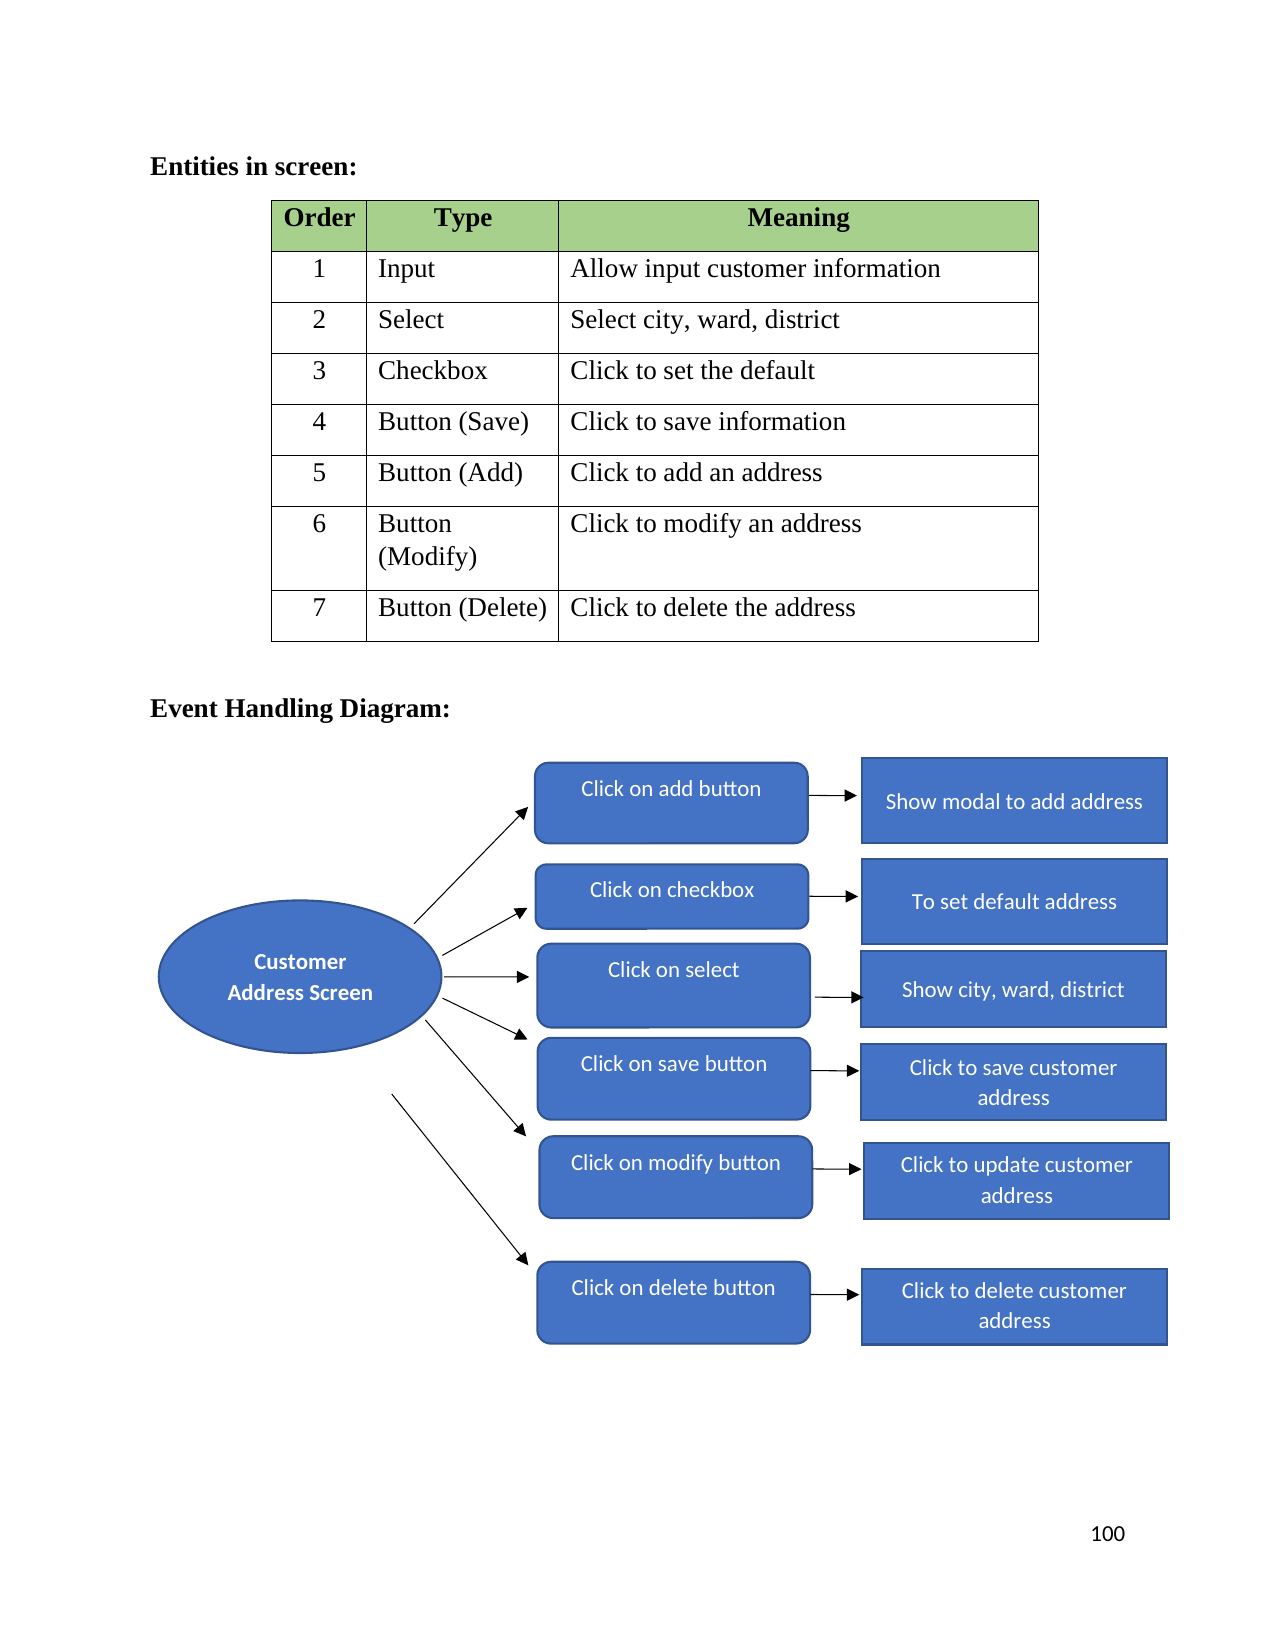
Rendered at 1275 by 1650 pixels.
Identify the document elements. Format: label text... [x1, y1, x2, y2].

table_cell 4 [272, 405, 366, 455]
table_header Order [272, 201, 366, 251]
table_cell Allow input customer information [559, 252, 1038, 302]
table_cell Click to save information [559, 405, 1038, 455]
table_cell Button (Modify) [367, 507, 558, 590]
table_cell Click to set the default [559, 354, 1038, 404]
table_header Meaning [559, 201, 1038, 251]
table_cell Click to add an address [559, 456, 1038, 506]
table_cell Button (Save) [367, 405, 558, 455]
table_cell 1 [272, 252, 366, 302]
text Event Handling Diagram: [150, 692, 1125, 724]
table_cell Click to delete the address [559, 591, 1038, 641]
table_cell Button (Add) [367, 456, 558, 506]
table_cell Select city, ward, district [559, 303, 1038, 353]
table_cell 5 [272, 456, 366, 506]
table_cell Click to modify an address [559, 507, 1038, 590]
table_cell Select [367, 303, 558, 353]
table_cell Checkbox [367, 354, 558, 404]
table_cell 6 [272, 507, 366, 590]
table_cell Button (Delete) [367, 591, 558, 641]
table_header Type [367, 201, 558, 251]
table_cell 2 [272, 303, 366, 353]
table_cell Input [367, 252, 558, 302]
table_cell 7 [272, 591, 366, 641]
text Entities in screen: [150, 150, 1125, 181]
table_cell 3 [272, 354, 366, 404]
